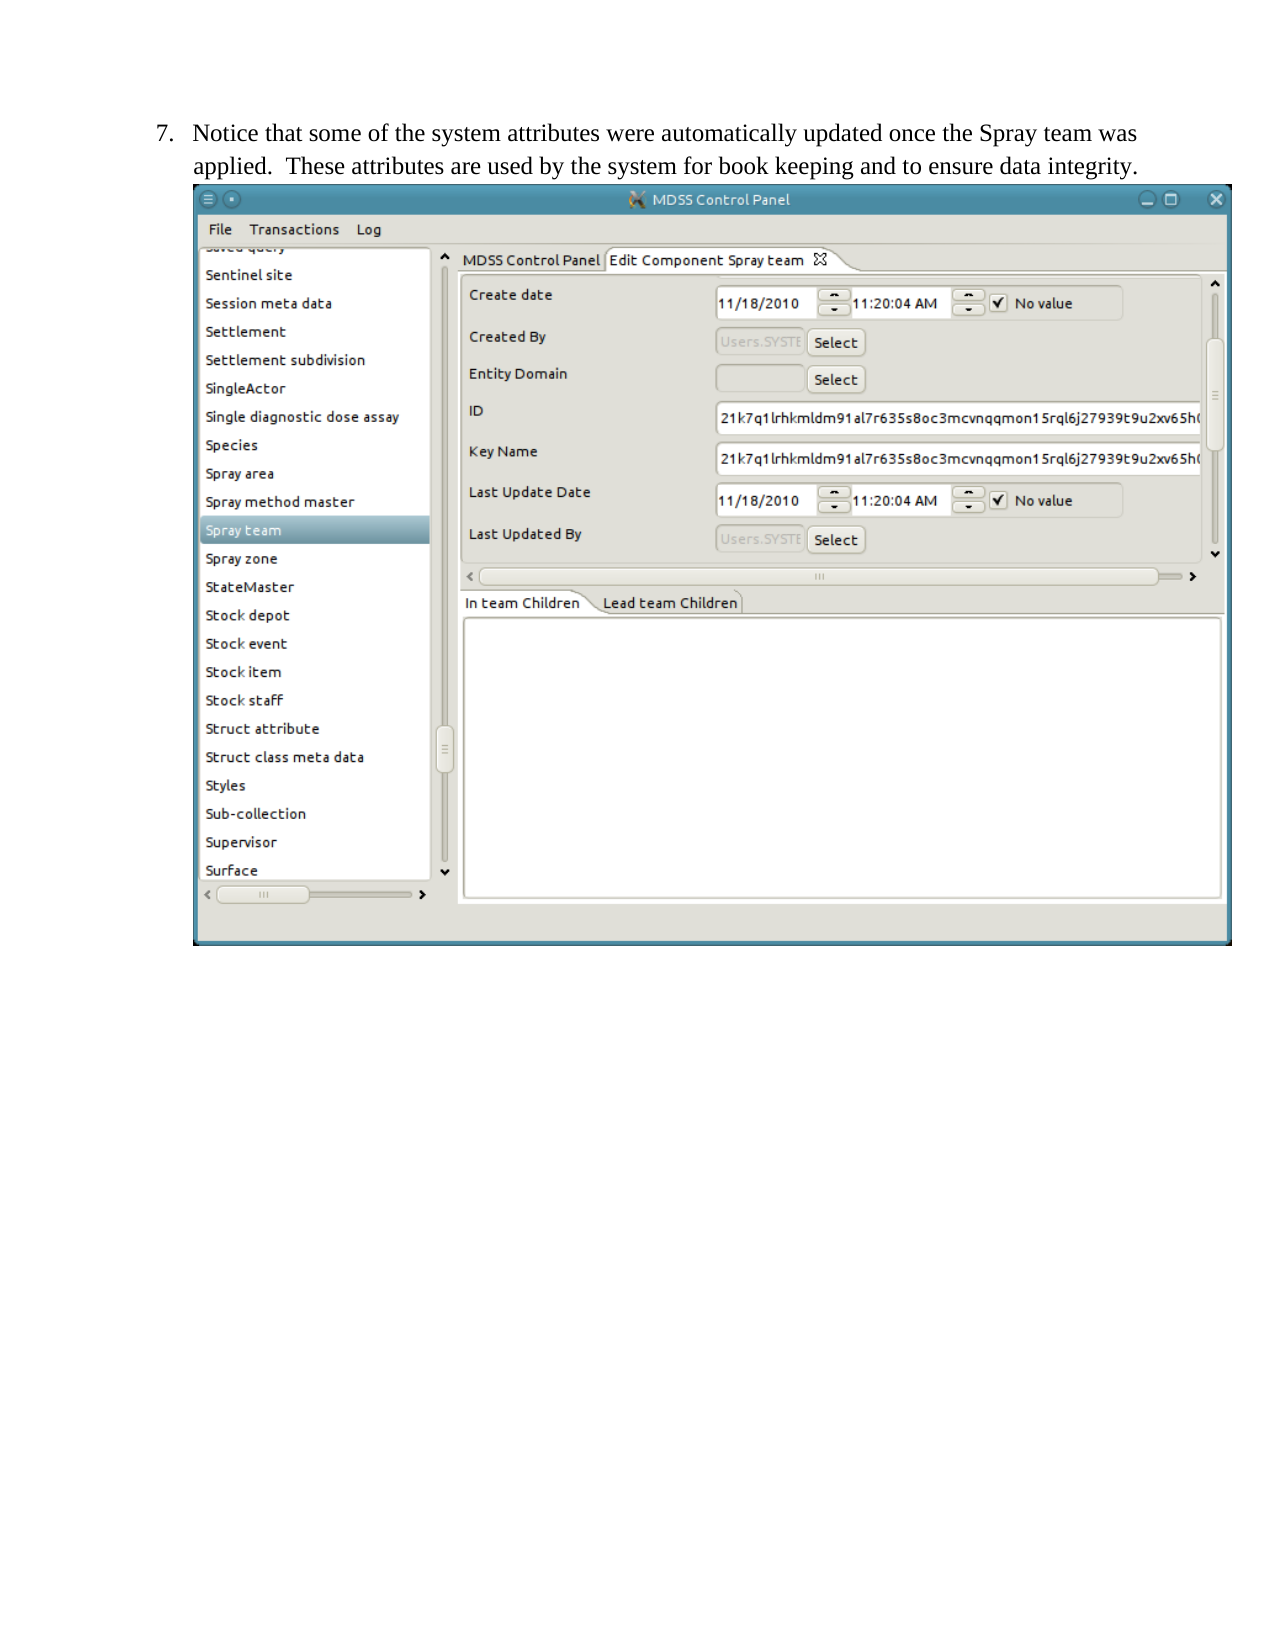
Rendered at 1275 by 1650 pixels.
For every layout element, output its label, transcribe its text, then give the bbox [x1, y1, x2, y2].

picture [193, 184, 1232, 946]
